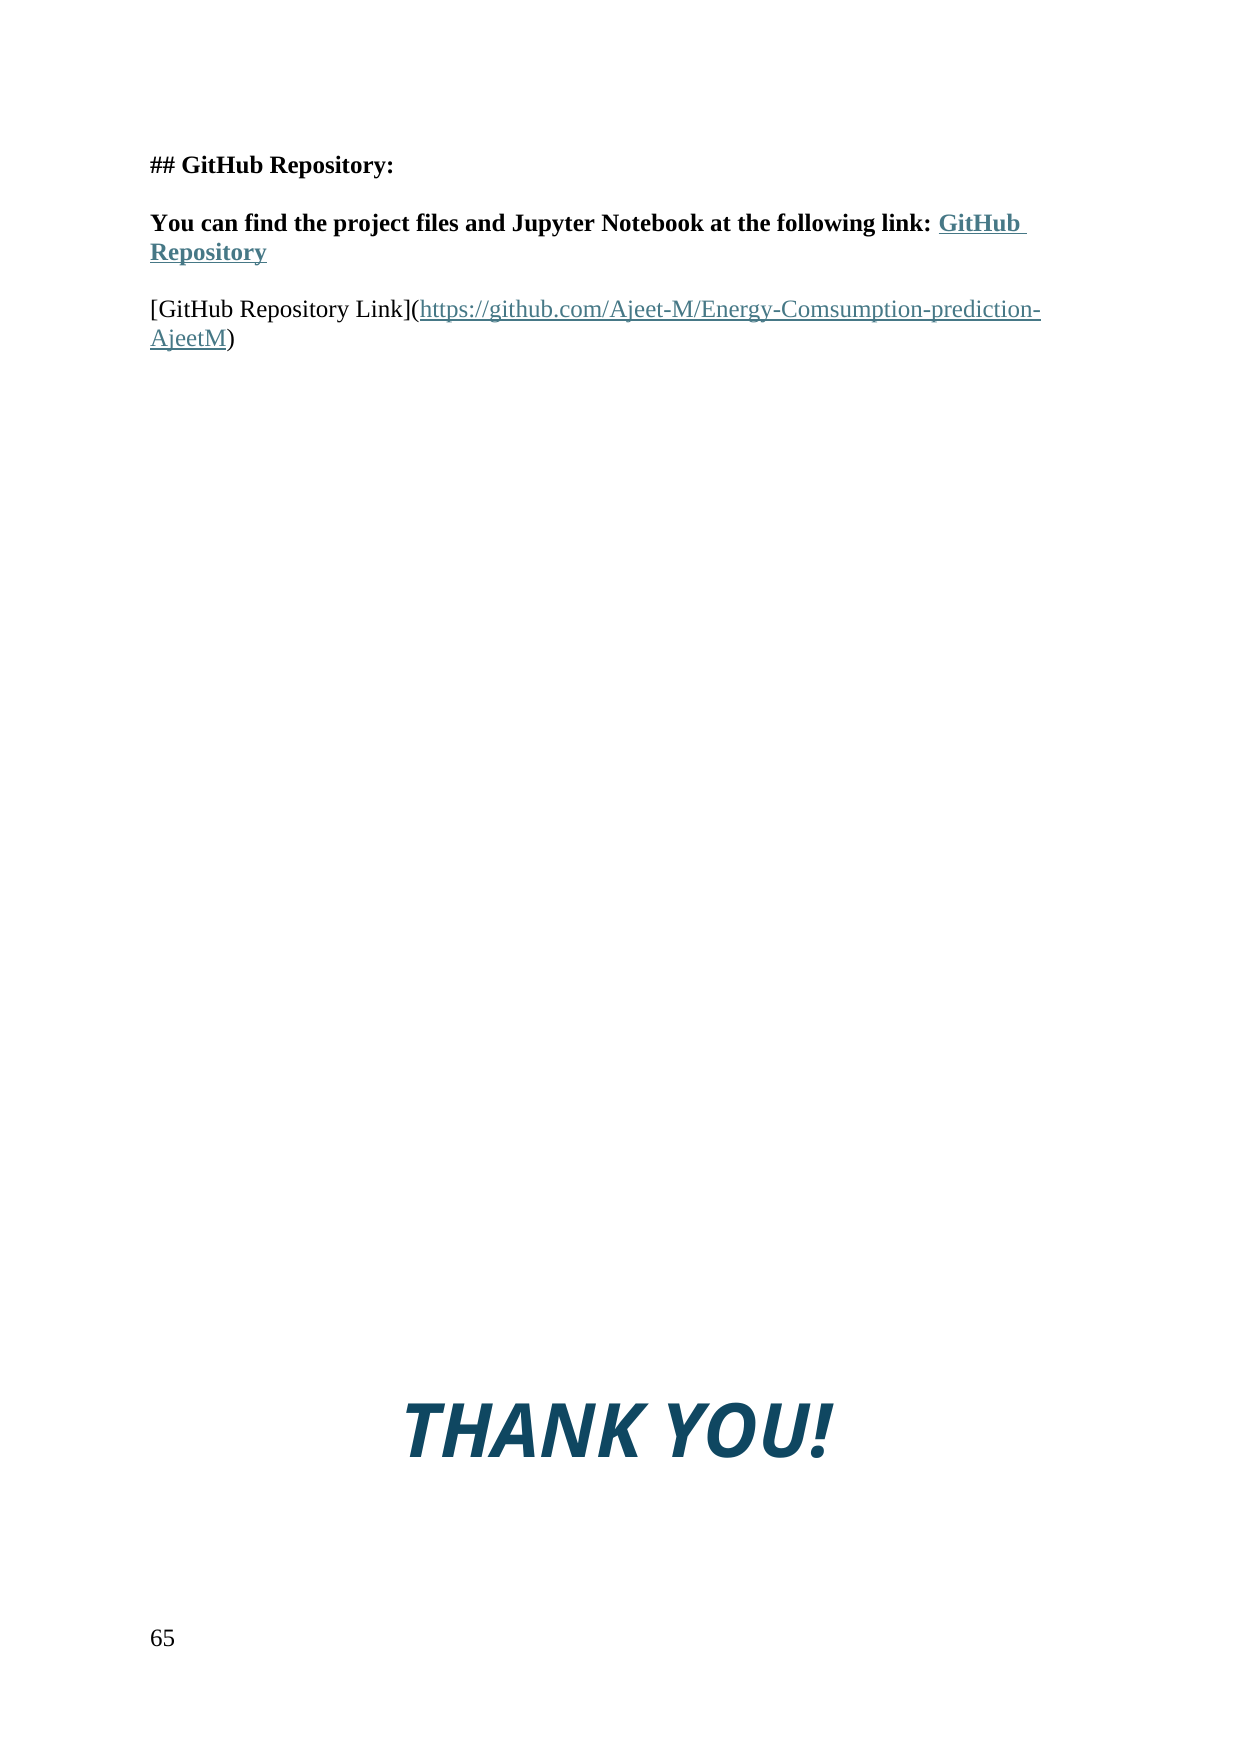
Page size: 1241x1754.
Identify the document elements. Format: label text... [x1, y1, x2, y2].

text You can find the project files and Jupyter Notebook at the following link: GitHub Repository [150, 208, 1090, 265]
subtitle THANK YOU! [150, 1377, 1090, 1479]
text [GitHub Repository Link](https://github.com/Ajeet-M/Energy-Comsumption-prediction-AjeetM) [150, 294, 1090, 352]
text ## GitHub Repository: [150, 150, 1090, 179]
